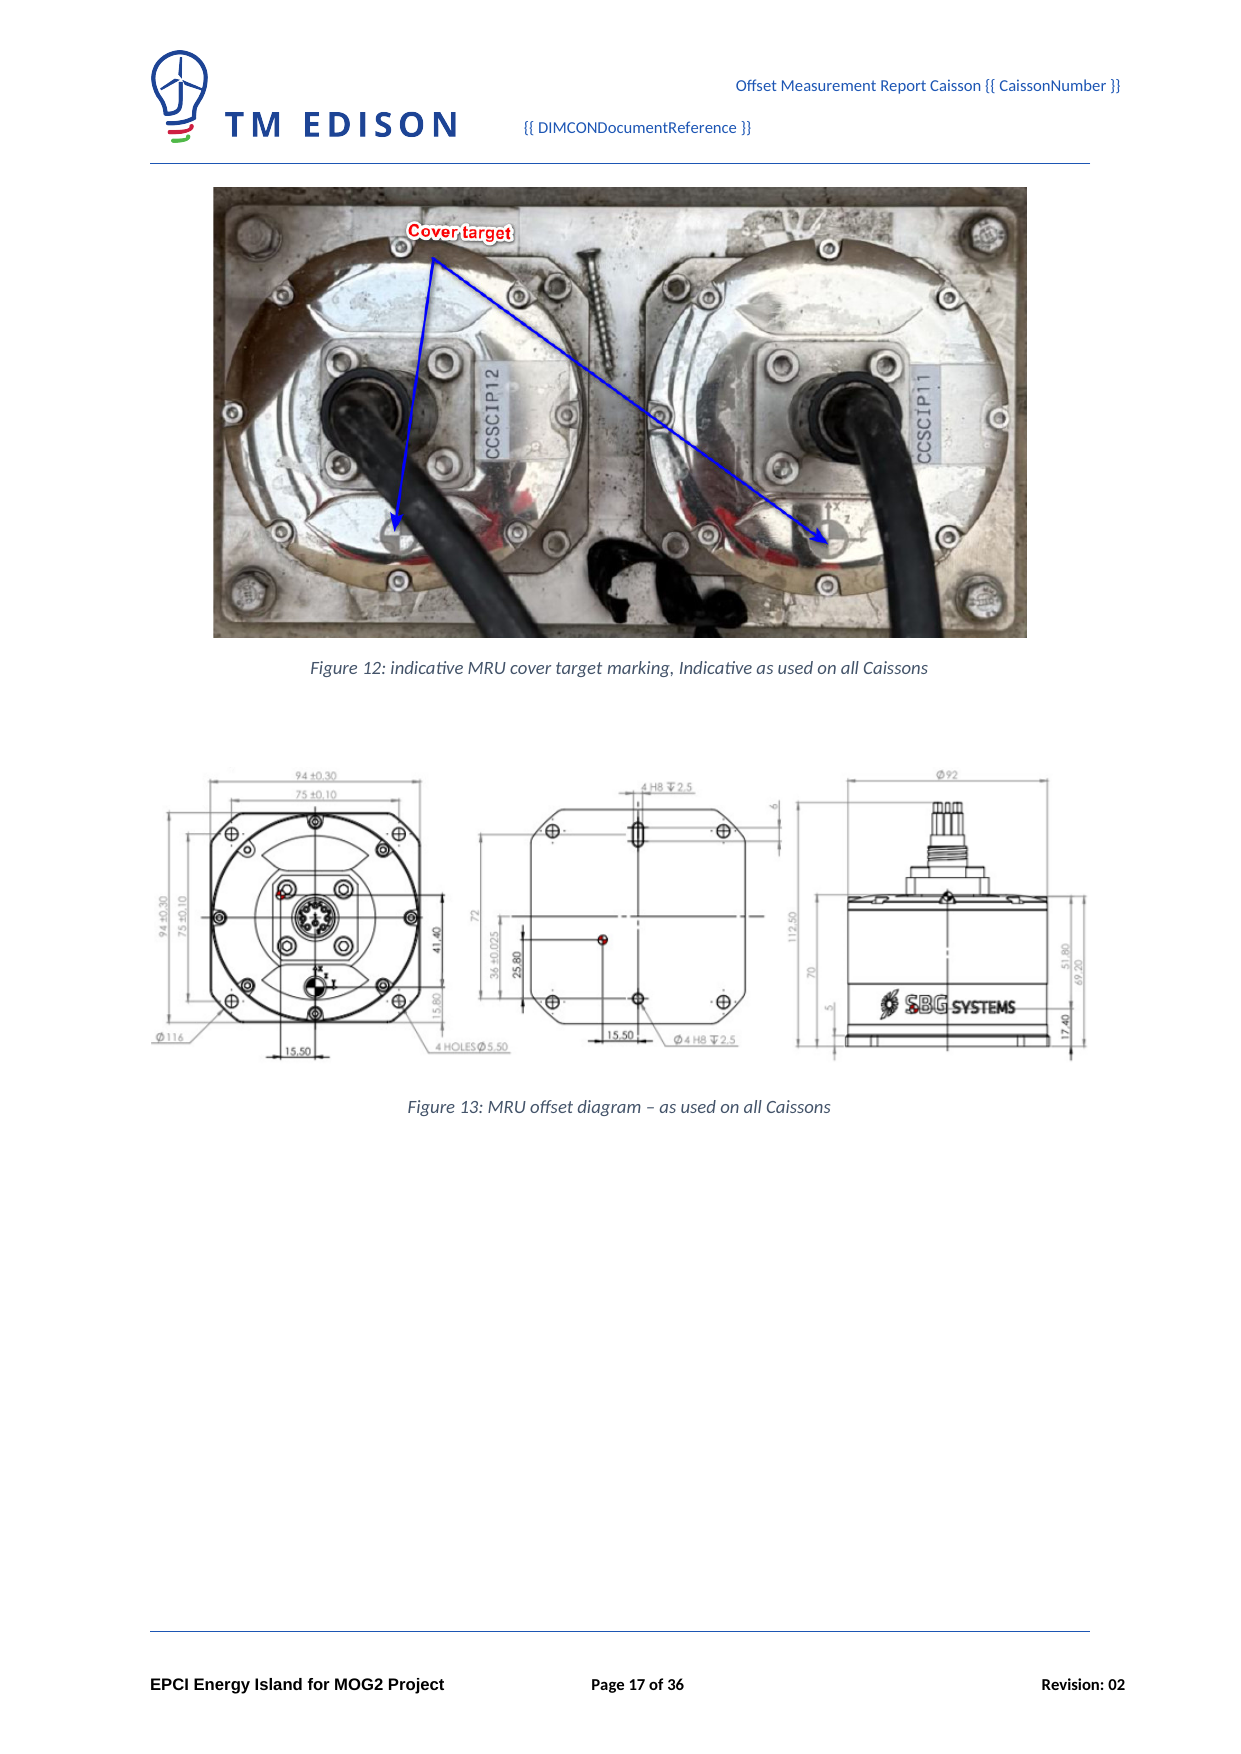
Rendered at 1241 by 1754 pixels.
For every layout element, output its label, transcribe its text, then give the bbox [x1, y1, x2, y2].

picture [213, 187, 1027, 638]
picture [151, 50, 464, 149]
text Figure 13: MRU offset diagram – as used on all Caissons [150, 1096, 1090, 1119]
picture [151, 767, 1092, 1068]
text Figure 12: indicative MRU cover target marking, Indicative as used on all Caissons [150, 656, 1090, 679]
